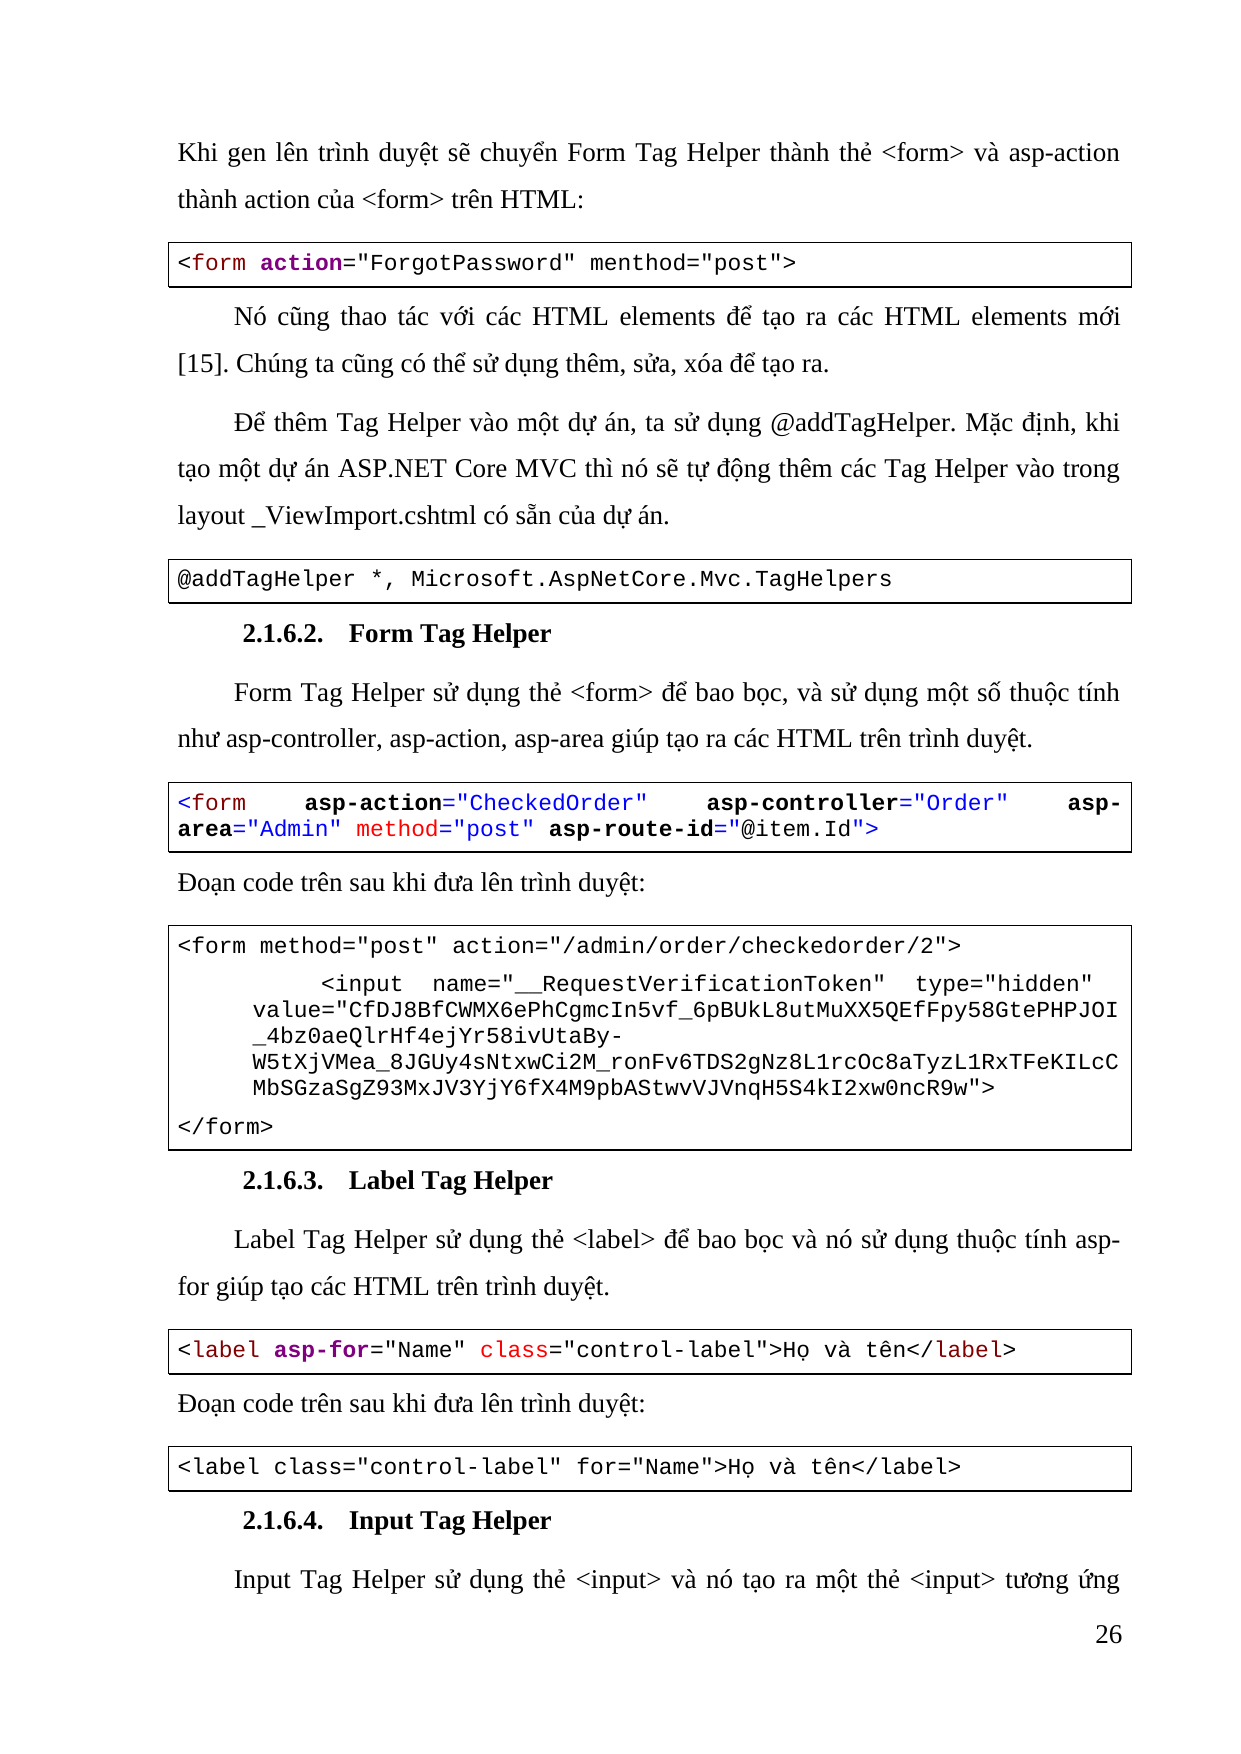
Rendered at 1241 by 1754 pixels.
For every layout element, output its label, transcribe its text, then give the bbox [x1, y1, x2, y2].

text <label class="control-label" for="Name">Họ và tên</label> [169, 1447, 1131, 1490]
text Đoạn code trên sau khi đưa lên trình duyệt: [177, 1387, 1122, 1418]
text <form action="ForgotPassword" menthod="post"> [169, 243, 1131, 286]
text @addTagHelper *, Microsoft.AspNetCore.Mvc.TagHelpers [169, 560, 1131, 602]
text Label Tag Helper sử dụng thẻ <label> để bao bọc và nó sử dụng thuộc tính asp-for giúp tạo các HTML trên trình duyệt. [177, 1223, 1122, 1301]
subtitle Input Tag Helper [242, 1504, 1122, 1536]
text Nó cũng thao tác với các HTML elements để tạo ra các HTML elements mới [15]. Chúng ta cũng có thể sử dụng thêm, sửa, xóa để tạo ra. [177, 300, 1122, 378]
text <input name="__RequestVerificationToken" type="hidden" value="CfDJ8BfCWMX6ePhCgmcIn5vf_6pBUkL8utMuXX5QEfFpy58GtePHPJOI _4bz0aeQlrHf4ejYr58ivUtaBy- W5tXjVMea_8JGUy4sNtxwCi2M_ronFv6TDS2gNz8L1rcOc8aTyzL1RxTFeKILcC MbSGzaSgZ93MxJV3YjY6fX4M9pbAStwvVJVnqH5S4kI2xw0ncR9w"> [169, 963, 1131, 1102]
text </form> [169, 1106, 1131, 1149]
text Để thêm Tag Helper vào một dự án, ta sử dụng @addTagHelper. Mặc định, khi tạo một dự án ASP.NET Core MVC thì nó sẽ tự động thêm các Tag Helper vào trong layout _ViewImport.cshtml có sẵn của dự án. [177, 406, 1122, 530]
text Đoạn code trên sau khi đưa lên trình duyệt: [177, 866, 1122, 897]
text Khi gen lên trình duyệt sẽ chuyển Form Tag Helper thành thẻ <form> và asp-action thành action của <form> trên HTML: [177, 136, 1122, 214]
text <label asp-for="Name" class="control-label">Họ và tên</label> [169, 1330, 1131, 1373]
text <form method="post" action="/admin/order/checkedorder/2"> [169, 926, 1131, 960]
subtitle Form Tag Helper [242, 617, 1122, 648]
text Form Tag Helper sử dụng thẻ <form> để bao bọc, và sử dụng một số thuộc tính như asp-controller, asp-action, asp-area giúp tạo ra các HTML trên trình duyệt. [177, 676, 1122, 754]
text <form asp-action="CheckedOrder" asp-controller="Order" asp-area="Admin" method="post" asp-route-id="@item.Id"> [169, 783, 1131, 851]
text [177, 1564, 1122, 1595]
subtitle Label Tag Helper [242, 1164, 1122, 1195]
